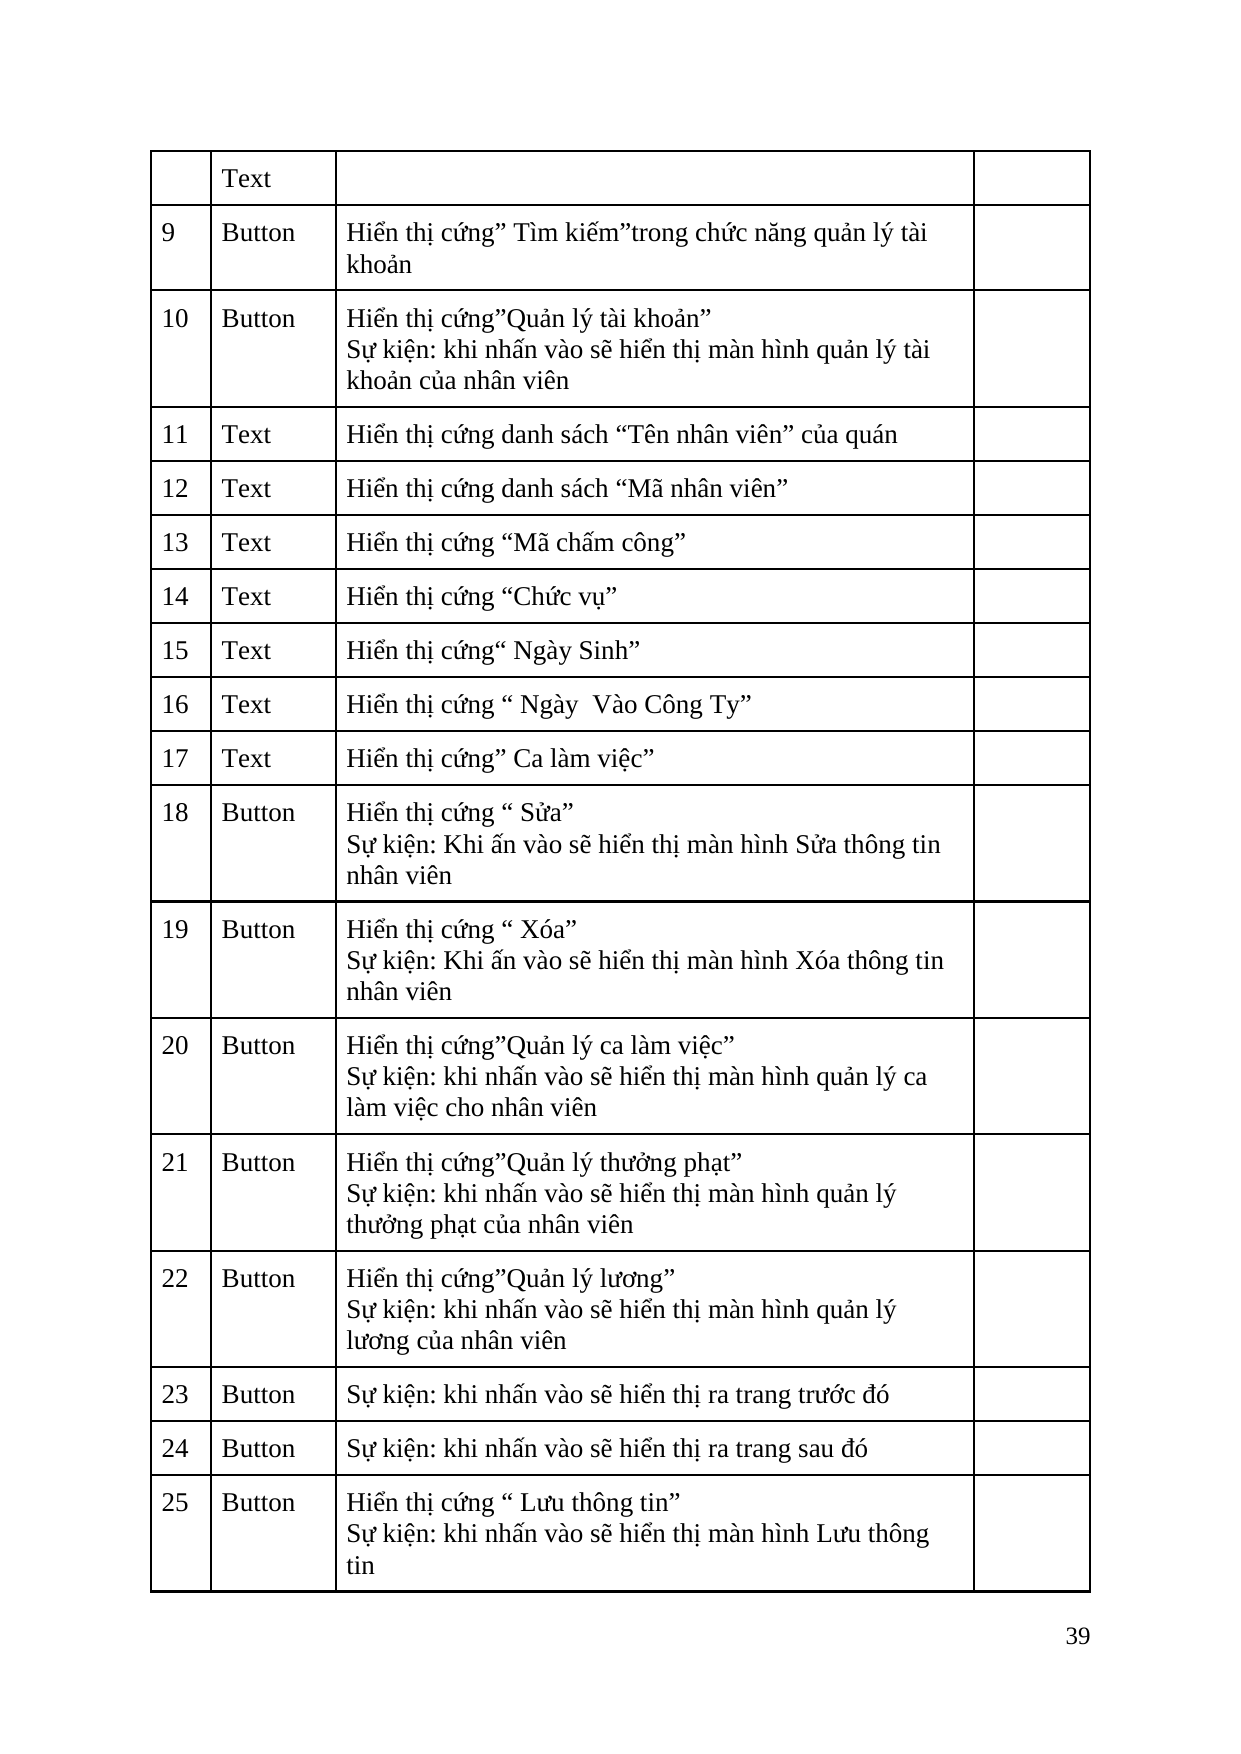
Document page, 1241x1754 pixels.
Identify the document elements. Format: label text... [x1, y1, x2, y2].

table_cell [975, 516, 1089, 568]
table_cell 24 [152, 1422, 210, 1474]
table_cell [975, 732, 1089, 784]
table_cell Sự kiện: khi nhấn vào sẽ hiển thị ra trang trước đó [337, 1368, 973, 1420]
table_cell Button [212, 1422, 335, 1474]
table_cell Hiển thị cứng “ Ngày Vào Công Ty” [337, 678, 973, 730]
table_cell Hiển thị cứng“ Ngày Sinh” [337, 624, 973, 676]
table_cell [975, 152, 1089, 204]
table_cell Hiển thị cứng” Ca làm việc” [337, 732, 973, 784]
table_cell 21 [152, 1135, 210, 1249]
table_cell [975, 1252, 1089, 1366]
table_cell Input Text [212, 152, 335, 204]
table_cell 15 [152, 624, 210, 676]
table_cell [975, 1476, 1089, 1590]
table_cell 19 [152, 903, 210, 1017]
table_cell 23 [152, 1368, 210, 1420]
table_cell Hiển thị cứng” Tìm kiếm”trong chức năng quản lý tài khoản [337, 206, 973, 289]
table_cell Button [212, 903, 335, 1017]
table_cell Hiển thị cứng”Quản lý thưởng phạt” Sự kiện: khi nhấn vào sẽ hiển thị màn hình quản lý thưởng phạt của nhân viên [337, 1135, 973, 1249]
table_cell Hiển thị cứng “Chức vụ” [337, 570, 973, 622]
table_cell [975, 1368, 1089, 1420]
table_cell [975, 408, 1089, 460]
table_cell [975, 903, 1089, 1017]
table_cell 9 [152, 206, 210, 289]
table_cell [337, 152, 973, 204]
table_cell 14 [152, 570, 210, 622]
table_cell Hiển thị cứng “ Lưu thông tin” Sự kiện: khi nhấn vào sẽ hiển thị màn hình Lưu thông tin [337, 1476, 973, 1590]
table_cell [975, 206, 1089, 289]
table_cell Hiển thị cứng “ Xóa” Sự kiện: Khi ấn vào sẽ hiển thị màn hình Xóa thông tin nhân viên [337, 903, 973, 1017]
table_cell Text [212, 516, 335, 568]
table_cell Text [212, 462, 335, 514]
table_cell 18 [152, 786, 210, 900]
table_cell Text [212, 624, 335, 676]
table_cell [975, 291, 1089, 406]
table_cell Sự kiện: khi nhấn vào sẽ hiển thị ra trang sau đó [337, 1422, 973, 1474]
table_cell 12 [152, 462, 210, 514]
table_cell Hiển thị cứng “Mã chấm công” [337, 516, 973, 568]
table_cell Hiển thị cứng danh sách “Mã nhân viên” [337, 462, 973, 514]
table_cell 16 [152, 678, 210, 730]
table_cell 11 [152, 408, 210, 460]
table_cell Button [212, 1135, 335, 1249]
table_cell Text [212, 570, 335, 622]
table_cell [975, 1019, 1089, 1133]
table_cell 8 [152, 152, 210, 204]
table_cell Button [212, 1019, 335, 1133]
table_cell [975, 1422, 1089, 1474]
table_cell Hiển thị cứng”Quản lý lương” Sự kiện: khi nhấn vào sẽ hiển thị màn hình quản lý lương của nhân viên [337, 1252, 973, 1366]
table_cell Text [212, 732, 335, 784]
table_cell Hiển thị cứng danh sách “Tên nhân viên” của quán [337, 408, 973, 460]
table_cell [975, 570, 1089, 622]
table_cell Button [212, 786, 335, 900]
table_cell Button [212, 1368, 335, 1420]
table_cell Text [212, 678, 335, 730]
table_cell [975, 1135, 1089, 1249]
table_cell Hiển thị cứng “ Sửa” Sự kiện: Khi ấn vào sẽ hiển thị màn hình Sửa thông tin nhân viên [337, 786, 973, 900]
table_cell 13 [152, 516, 210, 568]
table_cell Hiển thị cứng”Quản lý tài khoản” Sự kiện: khi nhấn vào sẽ hiển thị màn hình quản lý tài khoản của nhân viên [337, 291, 973, 406]
table_cell Button [212, 1476, 335, 1590]
table_cell [975, 678, 1089, 730]
table_cell Text [212, 408, 335, 460]
table_cell Button [212, 206, 335, 289]
table_cell [975, 624, 1089, 676]
table_cell 17 [152, 732, 210, 784]
table_cell 20 [152, 1019, 210, 1133]
table_cell Button [212, 1252, 335, 1366]
table_cell Button [212, 291, 335, 406]
table_cell 22 [152, 1252, 210, 1366]
table_cell 25 [152, 1476, 210, 1590]
table_cell [975, 786, 1089, 900]
table_cell Hiển thị cứng”Quản lý ca làm việc” Sự kiện: khi nhấn vào sẽ hiển thị màn hình quản lý ca làm việc cho nhân viên [337, 1019, 973, 1133]
table_cell 10 [152, 291, 210, 406]
table_cell [975, 462, 1089, 514]
